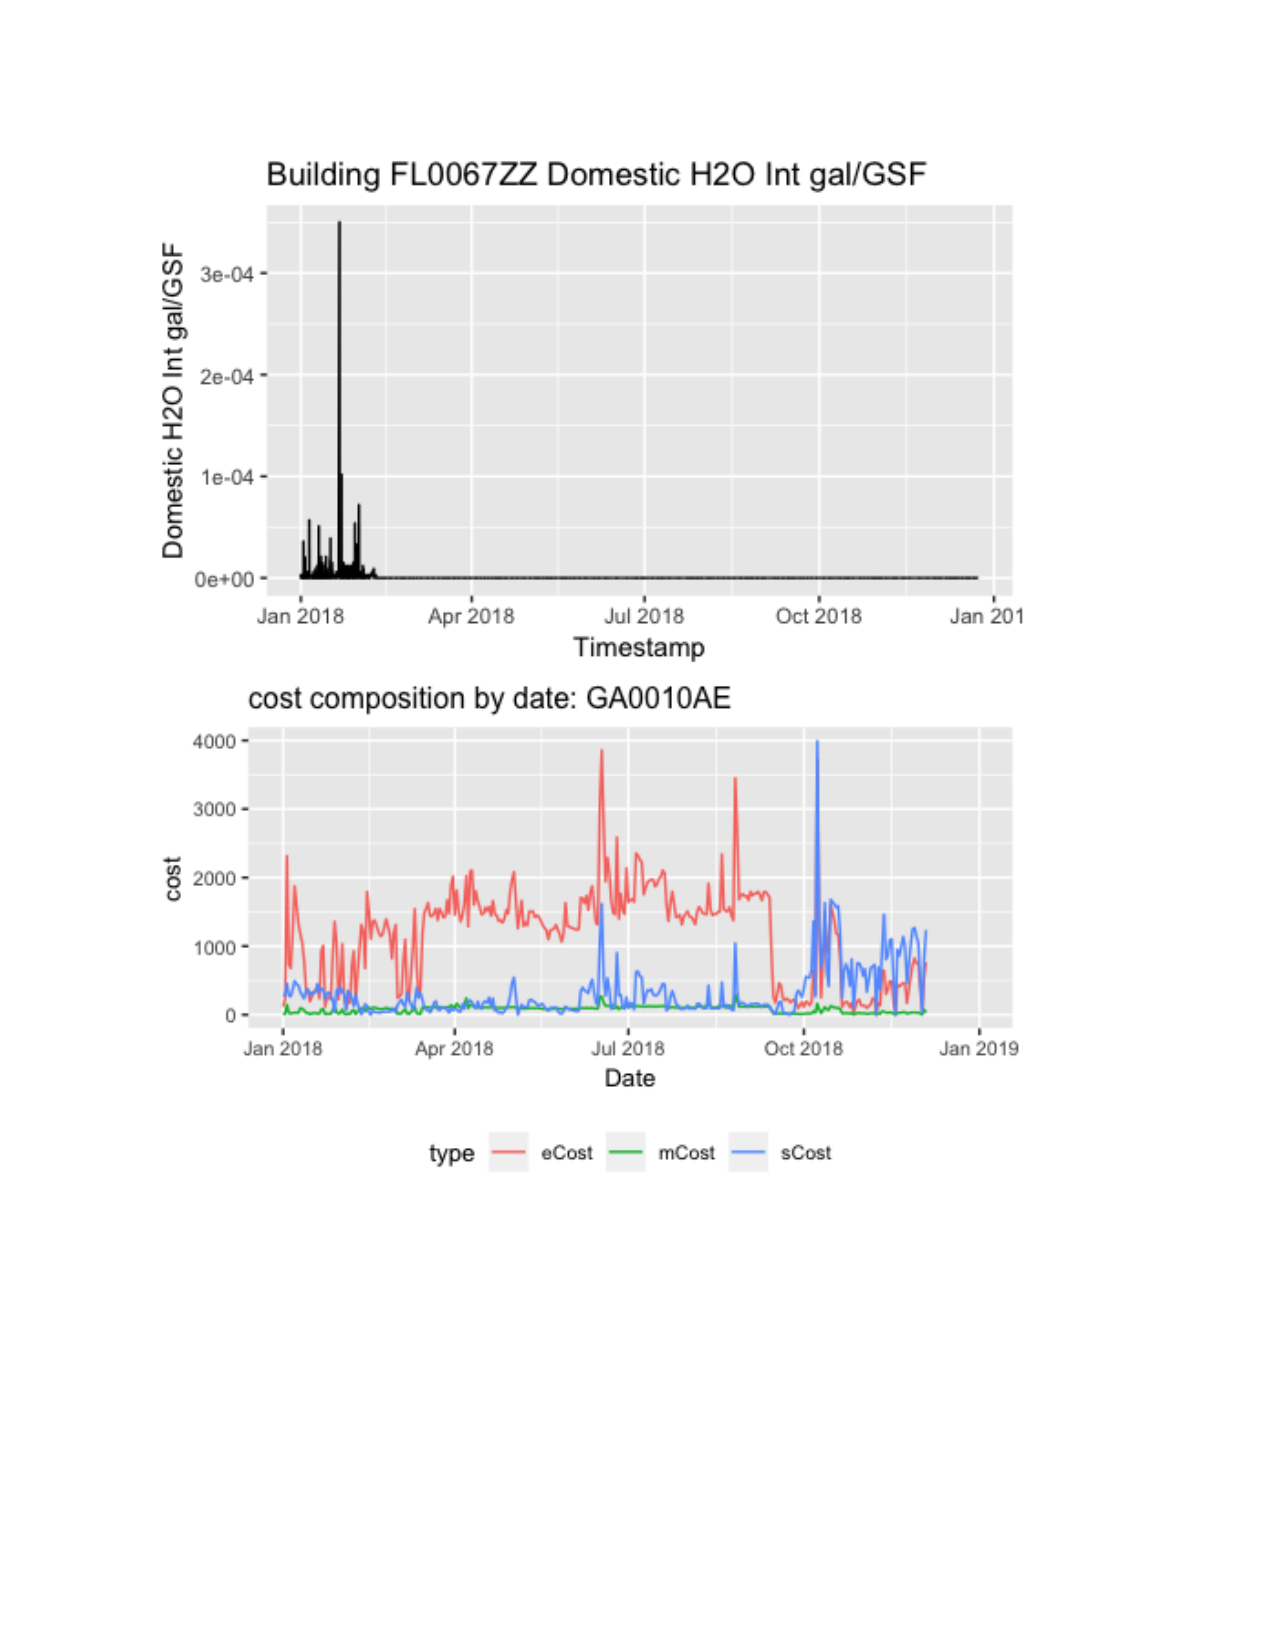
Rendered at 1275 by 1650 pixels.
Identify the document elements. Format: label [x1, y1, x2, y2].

picture [150, 150, 1025, 1200]
